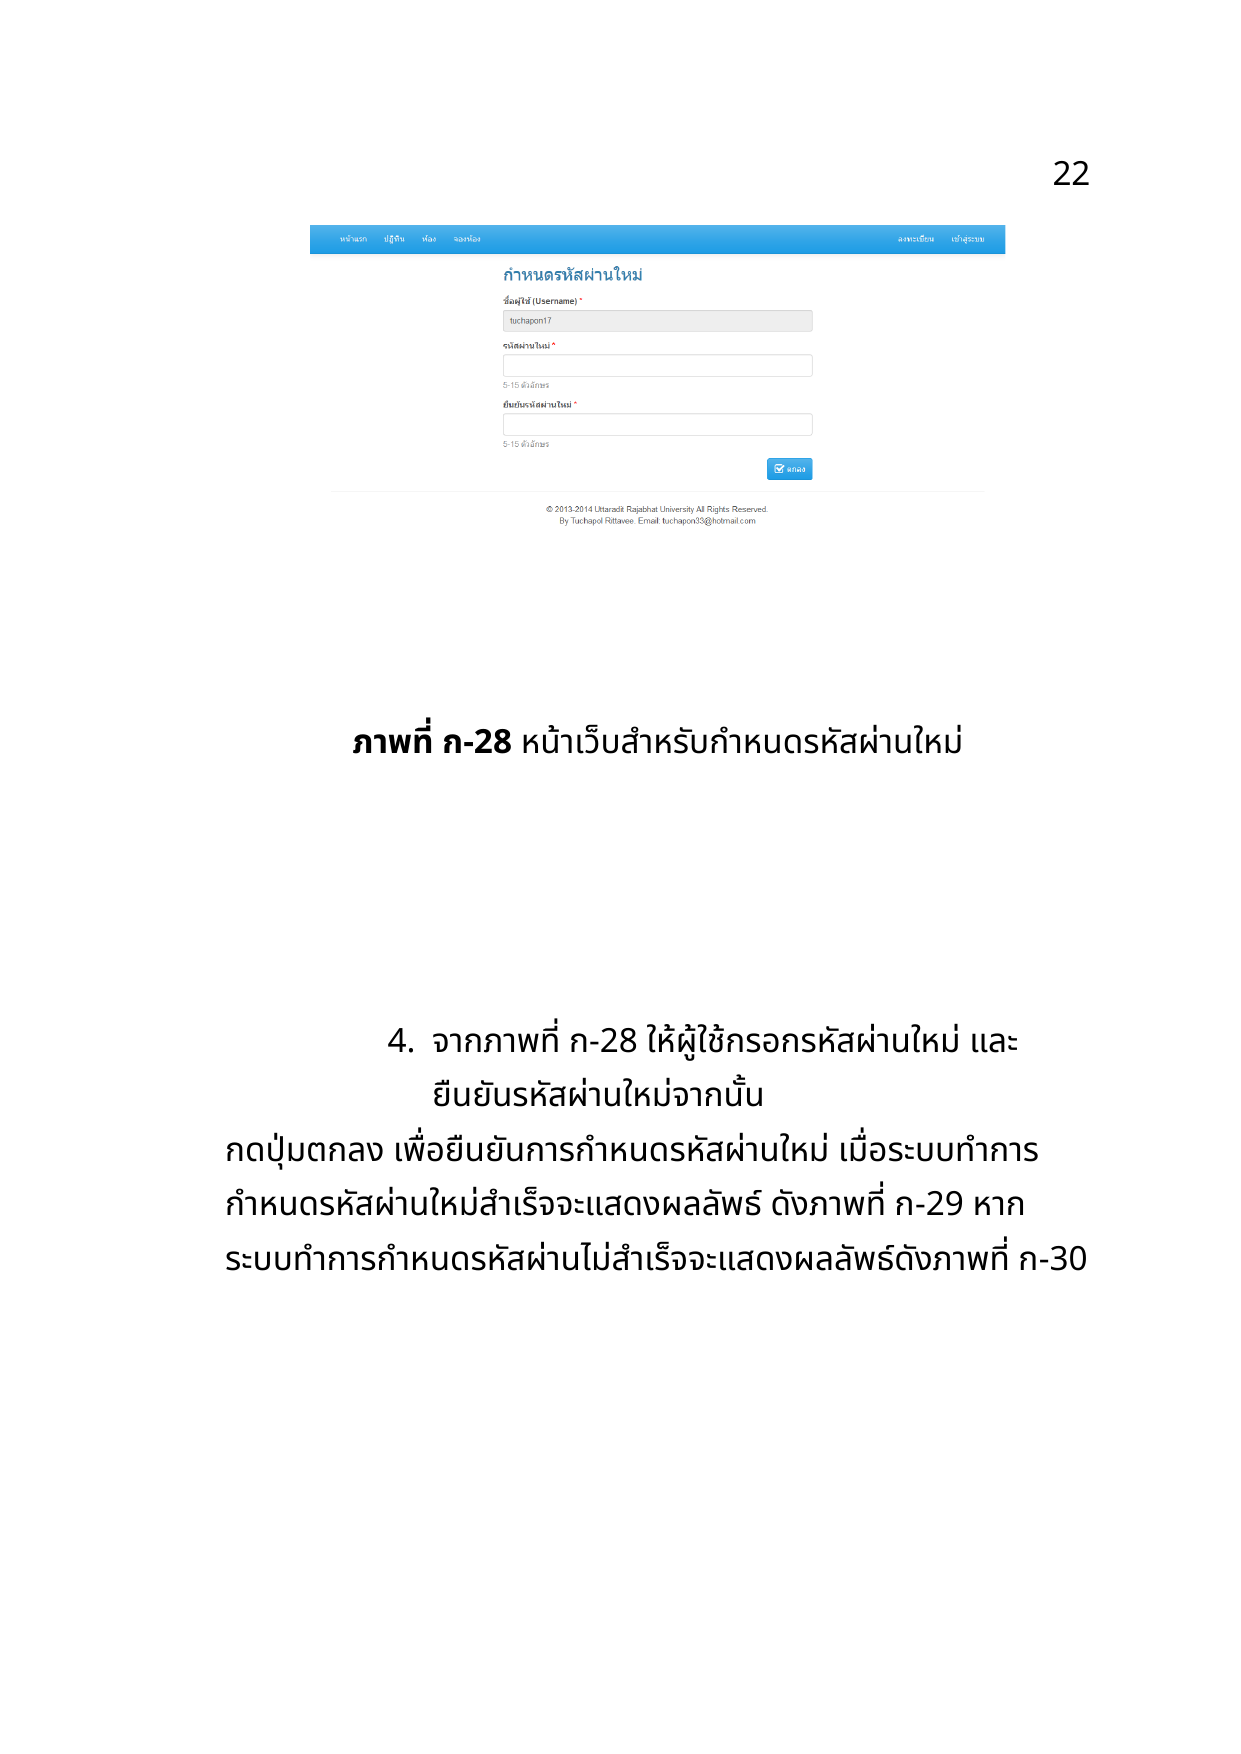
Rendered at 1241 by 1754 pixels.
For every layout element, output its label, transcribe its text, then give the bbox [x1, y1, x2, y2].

picture [310, 225, 1006, 716]
text กดปุ่มตกลง เพื่อยืนยันการกำหนดรหัสผ่านใหม่ เมื่อระบบทำการกำหนดรหัสผ่านใหม่สำเร็จจะแสดงผลลัพธ์ ดังภาพที่ ก-29 หากระบบทำการกำหนดรหัสผ่านไม่สำเร็จจะแสดงผลลัพธ์ดังภาพที่ ก-30 [225, 1126, 1090, 1285]
list จากภาพที่ ก-28 ให้ผู้ใช้กรอกรหัสผ่านใหม่ และยืนยันรหัสผ่านใหม่จากนั้น [387, 1017, 1090, 1122]
text ภาพที่ ก-28 หน้าเว็บสำหรับกำหนดรหัสผ่านใหม่ [225, 717, 1090, 768]
